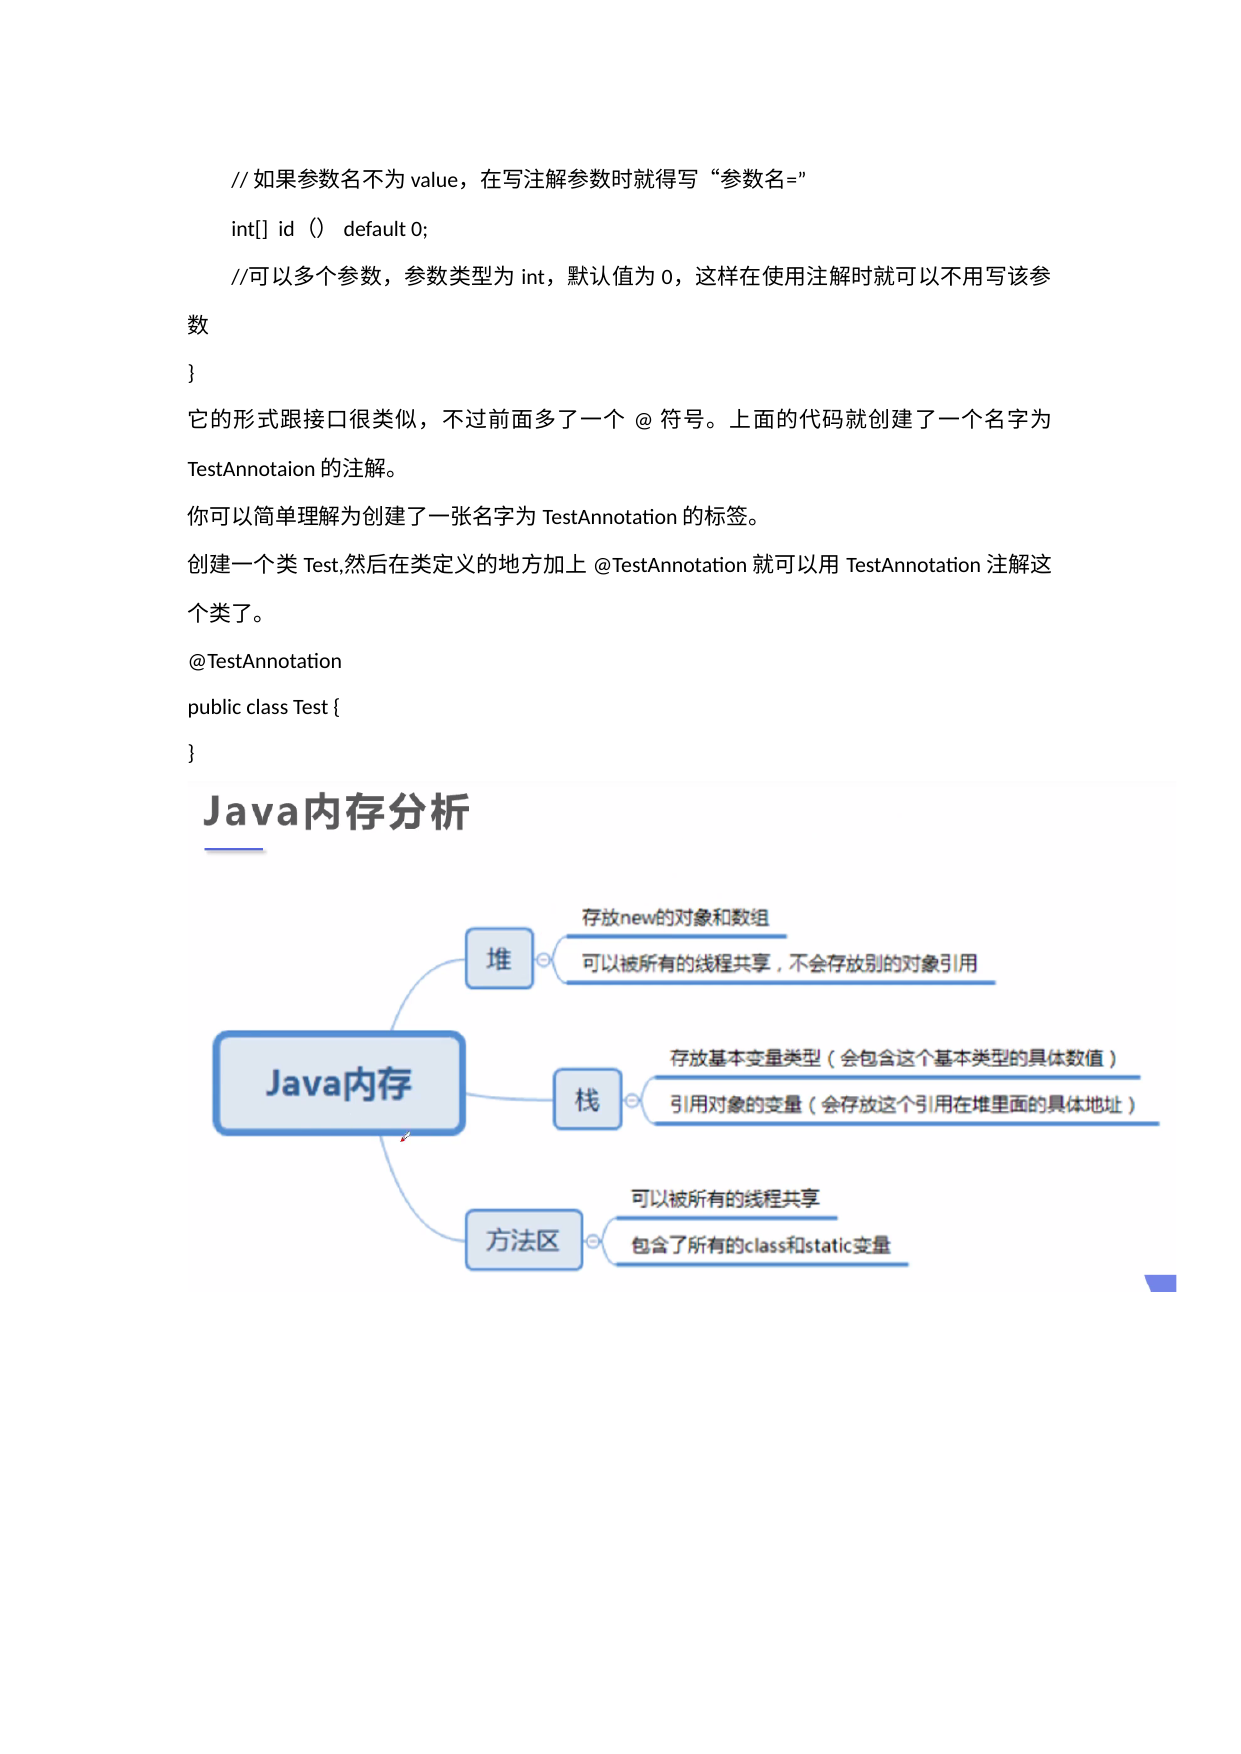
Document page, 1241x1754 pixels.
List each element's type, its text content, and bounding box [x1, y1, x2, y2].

text int[] id（） default 0; [231, 210, 1053, 243]
text // 如果参数名不为value，在写注解参数时就得写“参数名=” [231, 162, 1053, 194]
text @TestAnnotation [187, 644, 1053, 677]
text } [187, 736, 1053, 768]
text 创建一个类 Test,然后在类定义的地方加上 @TestAnnotation 就可以用 TestAnnotation 注解这个类了。 [187, 547, 1053, 628]
text } [187, 356, 1053, 388]
picture [187, 781, 1177, 1292]
text public class Test { [187, 690, 1053, 722]
text 它的形式跟接口很类似，不过前面多了一个 @ 符号。上面的代码就创建了一个名字为 TestAnnotaion 的注解。 [187, 402, 1053, 483]
text 你可以简单理解为创建了一张名字为 TestAnnotation 的标签。 [187, 499, 1053, 531]
text //可以多个参数，参数类型为int，默认值为0，这样在使用注解时就可以不用写该参数 [187, 259, 1053, 340]
